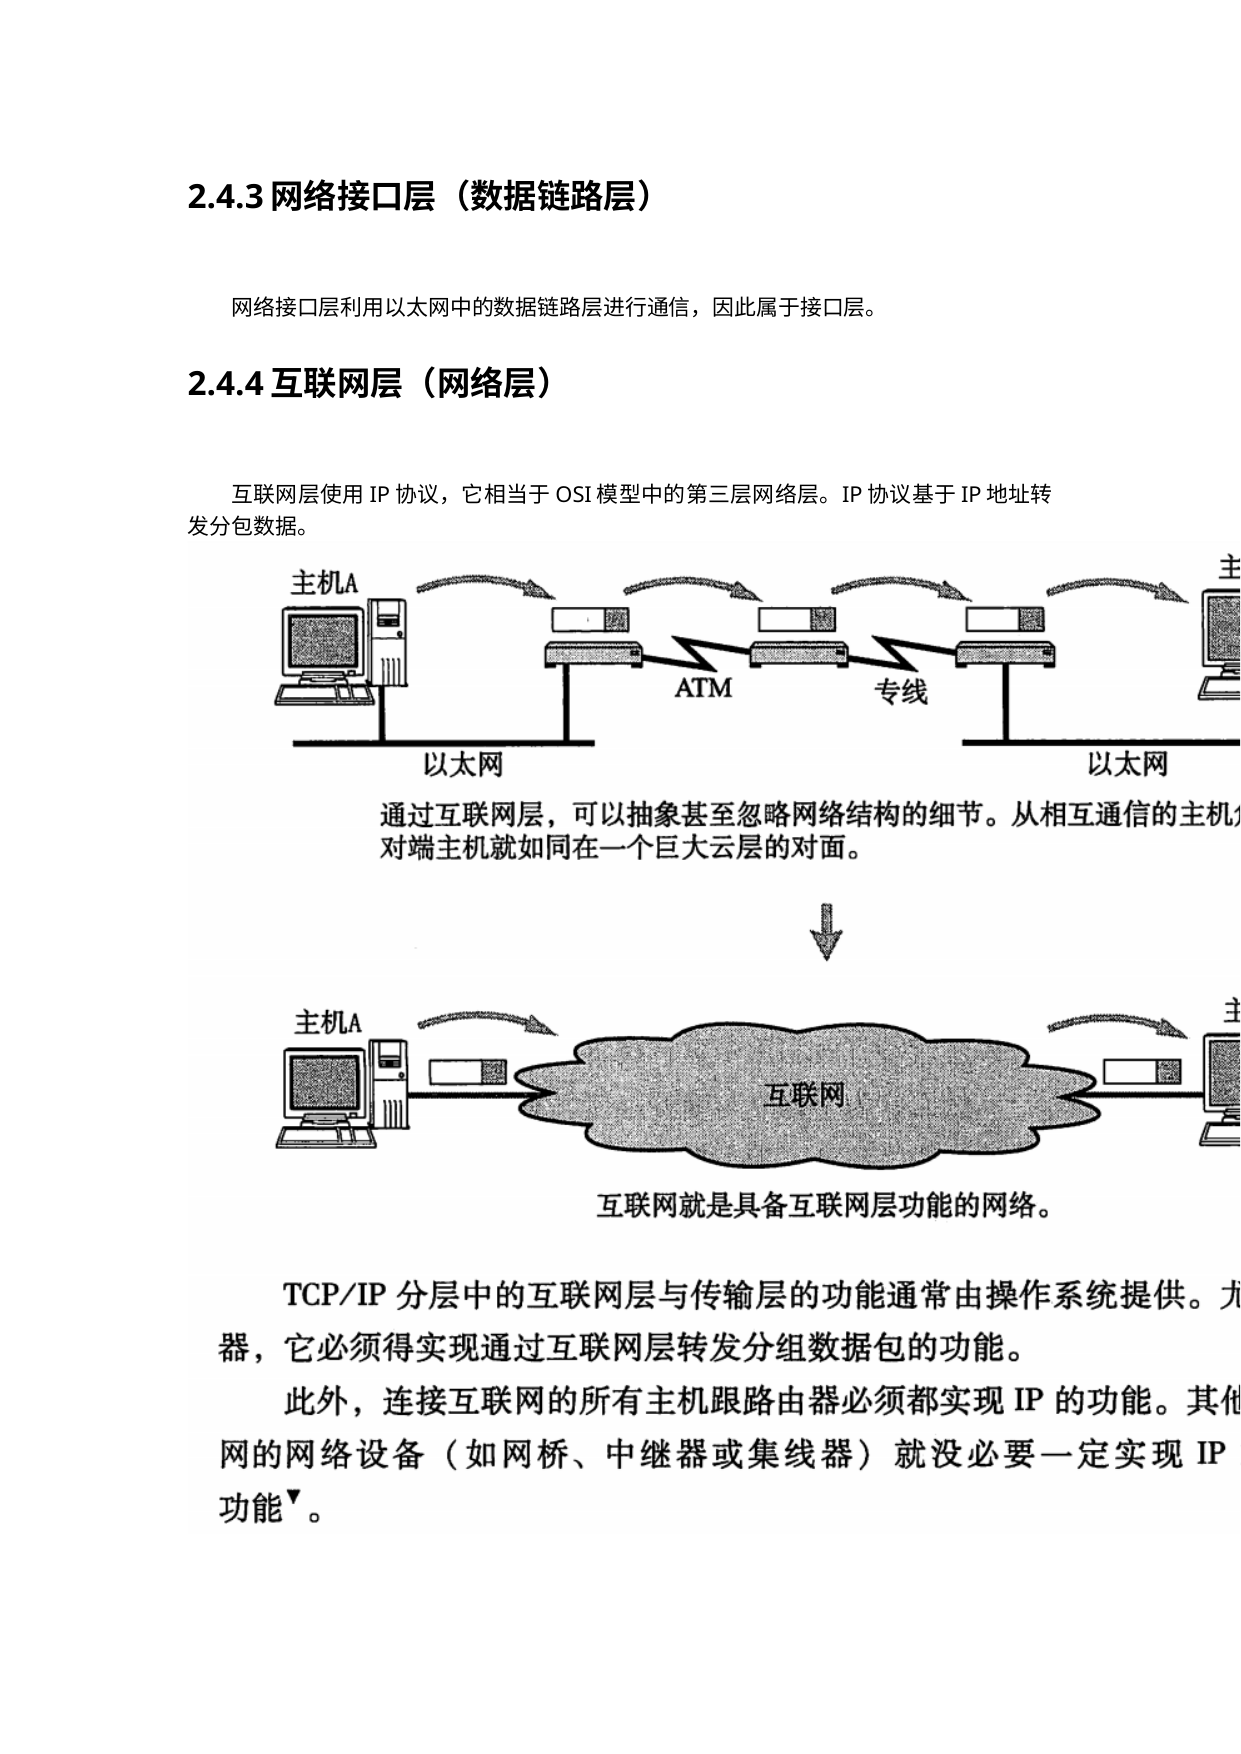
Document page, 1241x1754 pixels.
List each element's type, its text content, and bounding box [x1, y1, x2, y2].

picture [187, 541, 1241, 1534]
subtitle 2.4.3网络接口层（数据链路层） [187, 162, 1053, 227]
subtitle 2.4.4互联网层（网络层） [187, 349, 1053, 414]
text 互联网层使用IP协议，它相当于OSI模型中的第三层网络层。IP协议基于IP地址转发分包数据。 [187, 476, 1053, 541]
text 网络接口层利用以太网中的数据链路层进行通信，因此属于接口层。 [187, 289, 1053, 322]
